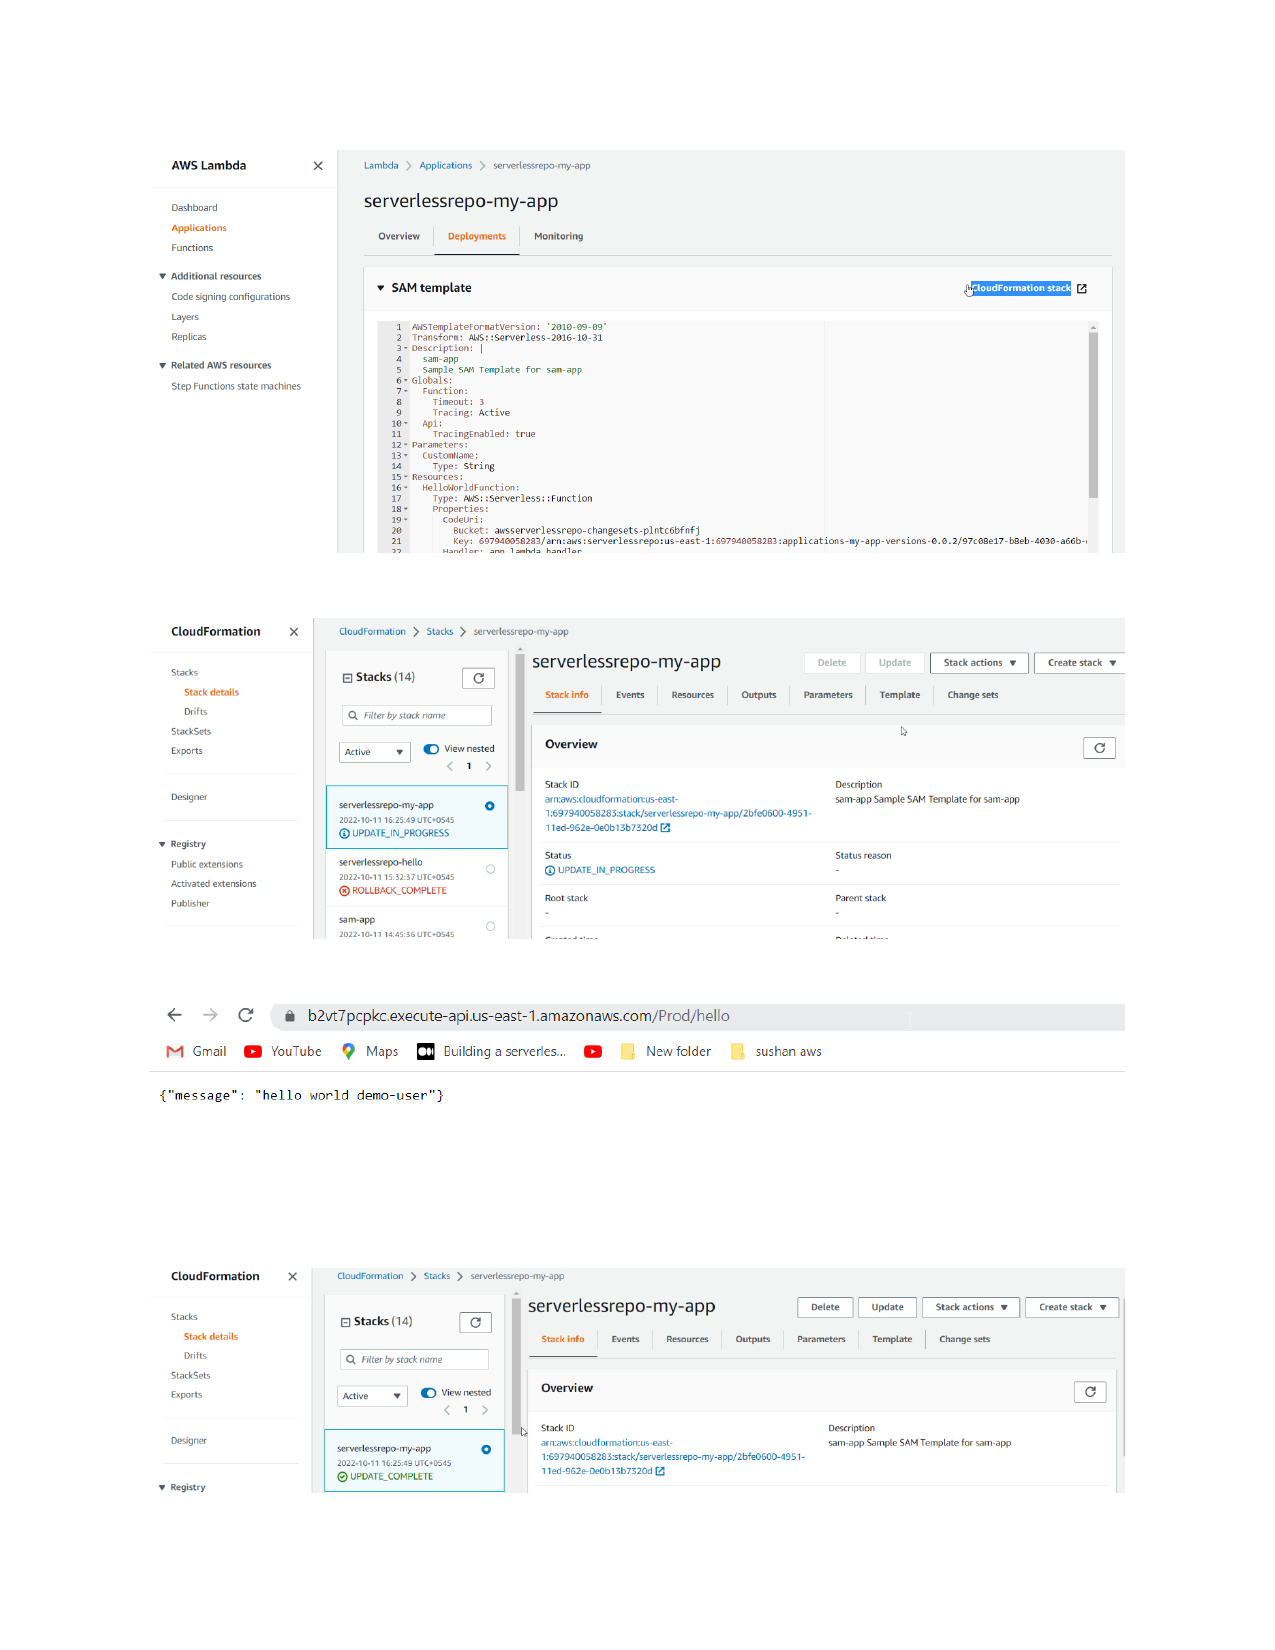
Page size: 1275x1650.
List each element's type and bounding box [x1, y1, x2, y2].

picture [150, 150, 1125, 553]
picture [150, 618, 1125, 939]
picture [150, 1004, 1125, 1204]
picture [150, 1268, 1125, 1493]
